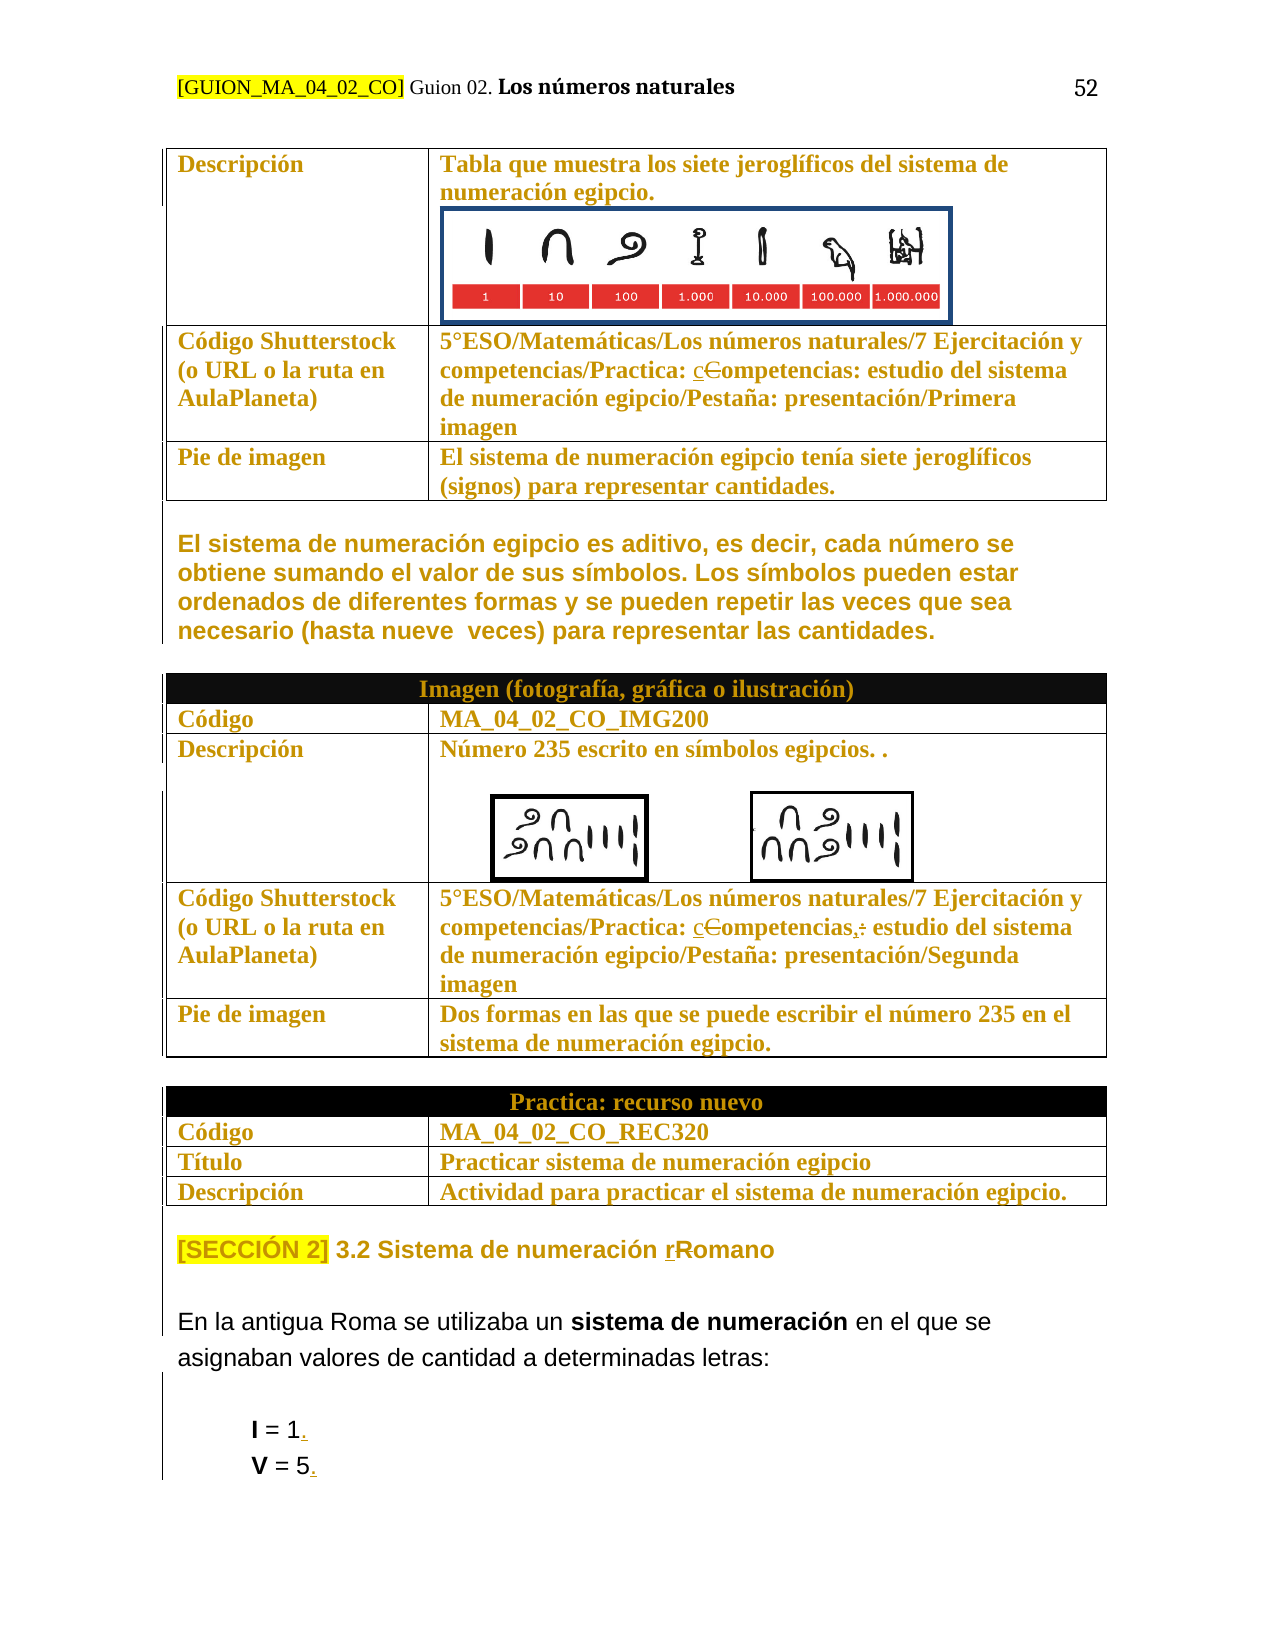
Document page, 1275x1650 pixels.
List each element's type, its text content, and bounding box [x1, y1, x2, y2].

table_cell Pie de imagen [167, 999, 428, 1056]
table_cell MA_04_02_CO_REC320 [429, 1117, 1106, 1146]
table_cell Número 235 escrito en símbolos egipcios. . [429, 734, 1106, 882]
table_cell 5°ESO/Matemáticas/Los números naturales/7 Ejercitación y competencias/Practica: ompetencias: estudio del sistema de numeración egipcio/Pestaña: presentación/Primera imagen [429, 326, 1106, 441]
table_header Practica: recurso nuevo [167, 1087, 1106, 1116]
table_cell Título [167, 1147, 428, 1176]
table_cell Descripción [167, 734, 428, 882]
table_cell Descripción [167, 1177, 428, 1205]
text En la antigua Roma se utilizaba un sistema de numeración en el que se asignaban valores de cantidad a determinadas letras: [177, 1300, 1098, 1372]
table_cell Código [167, 704, 428, 733]
text I = 1 [177, 1408, 1098, 1444]
table_cell Código Shutterstock (o URL o la ruta en AulaPlaneta) [167, 326, 428, 441]
table_cell Practicar sistema de numeración egipcio [429, 1147, 1106, 1176]
table_cell Código Shutterstock (o URL o la ruta en AulaPlaneta) [167, 883, 428, 998]
table_cell Pie de imagen [167, 442, 428, 499]
text El sistema de numeración egipcio es aditivo, es decir, cada número se obtiene sumando el valor de sus símbolos. Los símbolos pueden estar ordenados de diferentes formas y se pueden repetir las veces que sea necesario (hasta nueve veces) para representar las cantidades. [177, 529, 1098, 644]
table_cell Tabla que muestra los siete jeroglíficos del sistema de numeración egipcio. [429, 149, 1106, 325]
table_cell MA_04_02_CO_IMG200 [429, 704, 1106, 733]
picture [495, 799, 644, 877]
text [SECCIÓN 2] 3.2 Sistema de numeración omano [329, 1235, 1098, 1264]
table_cell Actividad para practicar el sistema de numeración egipcio. [429, 1177, 1106, 1205]
table_cell El sistema de numeración egipcio tenía siete jeroglíficos (signos) para representar cantidades. [429, 442, 1106, 499]
table_header Imagen (fotografía, gráfica o ilustración) [167, 674, 1106, 703]
picture [444, 211, 948, 320]
picture [753, 794, 911, 879]
table_cell Código [167, 1117, 428, 1146]
table_cell Descripción [167, 149, 428, 325]
text V = 5 [177, 1444, 1098, 1479]
table_cell Dos formas en las que se puede escribir el número 235 en el sistema de numeración egipcio. [429, 999, 1106, 1056]
table_cell 5°ESO/Matemáticas/Los números naturales/7 Ejercitación y competencias/Practica: ompetencias estudio del sistema de numeración egipcio/Pestaña: presentación/Segunda imagen [429, 883, 1106, 998]
